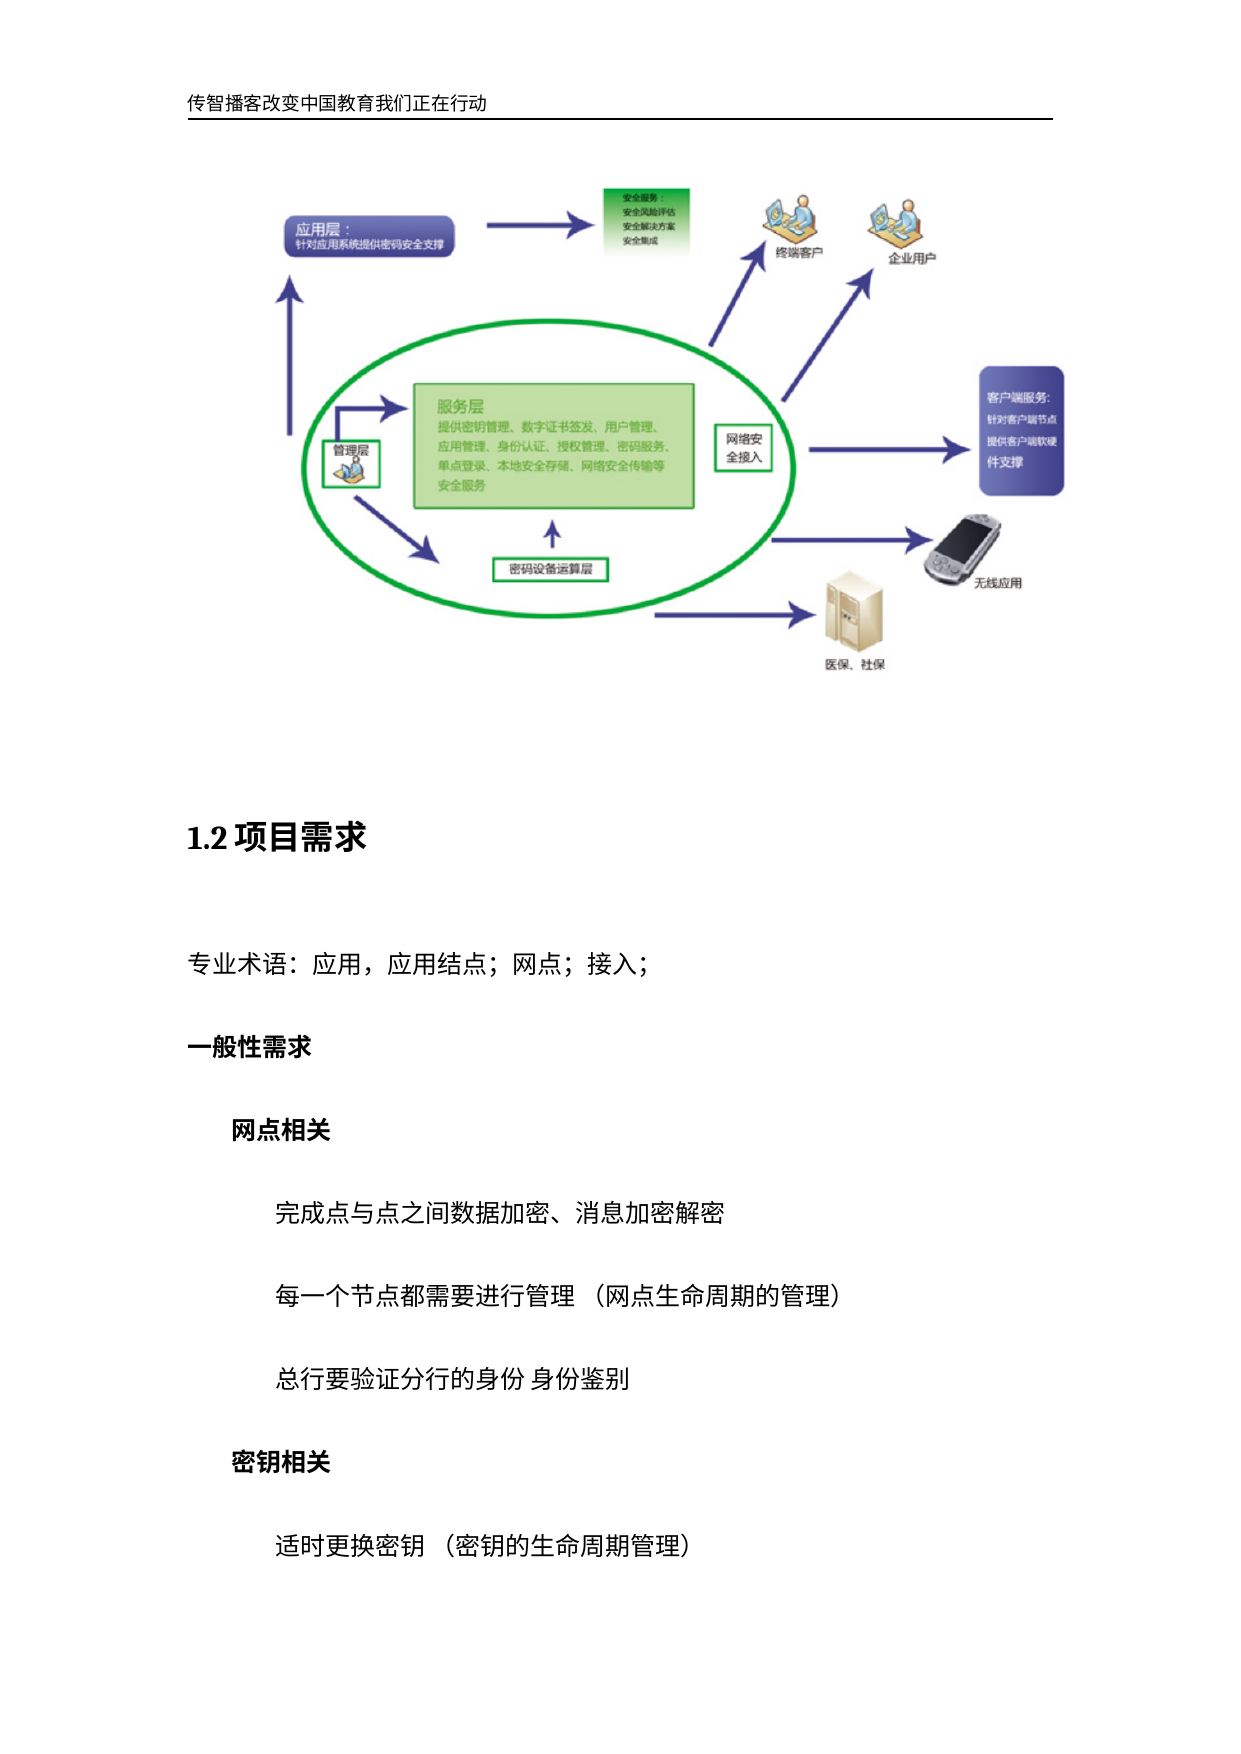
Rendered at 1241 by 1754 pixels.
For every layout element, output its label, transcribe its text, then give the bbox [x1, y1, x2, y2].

text 网点相关 [187, 1096, 1053, 1161]
text 一般性需求 [187, 1013, 1053, 1078]
subtitle 1.2项目需求 [187, 803, 1053, 868]
text 每一个节点都需要进行管理 （网点生命周期的管理） [187, 1262, 1053, 1327]
picture [231, 162, 1096, 687]
text 完成点与点之间数据加密、消息加密解密 [231, 1179, 1053, 1244]
text 总行要验证分行的身份 身份鉴别 [187, 1345, 1053, 1410]
text 适时更换密钥 （密钥的生命周期管理） [187, 1512, 1053, 1577]
text 专业术语：应用，应用结点；网点；接入； [187, 930, 1053, 995]
text 密钥相关 [187, 1428, 1053, 1493]
